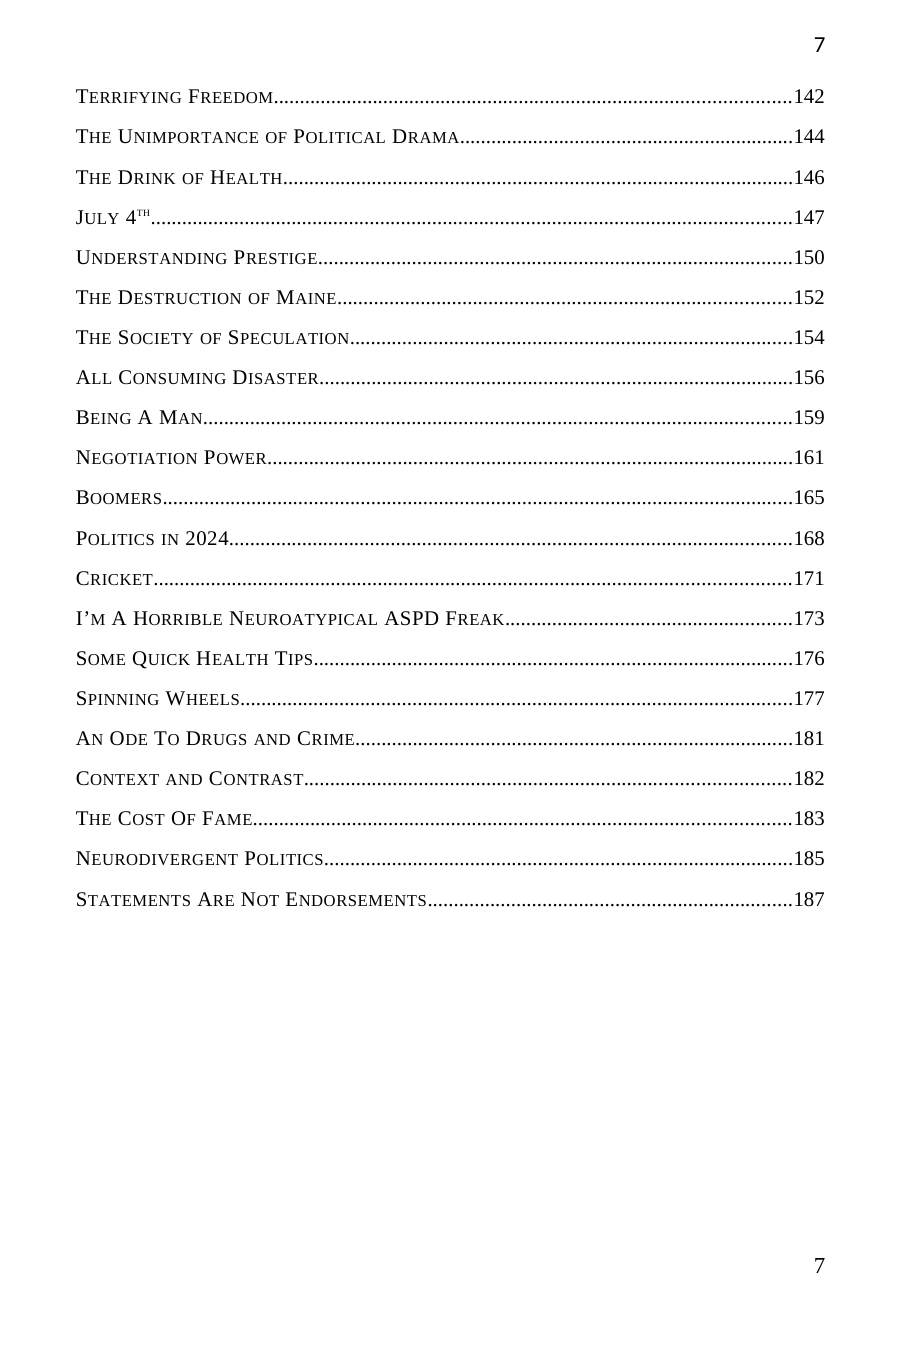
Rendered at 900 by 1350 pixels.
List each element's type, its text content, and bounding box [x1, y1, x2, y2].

text Negotiation Power 161 [75, 445, 825, 469]
text The Cost Of Fame 183 [75, 806, 825, 830]
text The Unimportance of Political Drama 144 [75, 124, 825, 148]
text The Destruction of Maine 152 [75, 285, 825, 309]
text All Consuming Disaster 156 [75, 365, 825, 389]
text Spinning Wheels 177 [75, 686, 825, 710]
text The Society of Speculation 154 [75, 325, 825, 349]
text Understanding Prestige 150 [75, 245, 825, 269]
text Being A Man 159 [75, 405, 825, 429]
text Some Quick Health Tips 176 [75, 646, 825, 670]
text Statements Are Not Endorsements 187 [75, 886, 825, 911]
text An Ode To Drugs and Crime 181 [75, 726, 825, 750]
text Neurodivergent Politics 185 [75, 846, 825, 870]
text I’m A Horrible Neuroatypical ASPD Freak 173 [75, 606, 825, 630]
text July 4th 147 [75, 205, 825, 229]
text Cricket 171 [75, 566, 825, 590]
text Politics in 2024 168 [75, 526, 825, 549]
text Context and Contrast 182 [75, 766, 825, 790]
text The Drink of Health 146 [75, 164, 825, 189]
text Boomers 165 [75, 485, 825, 509]
text Terrifying Freedom 142 [75, 84, 825, 108]
